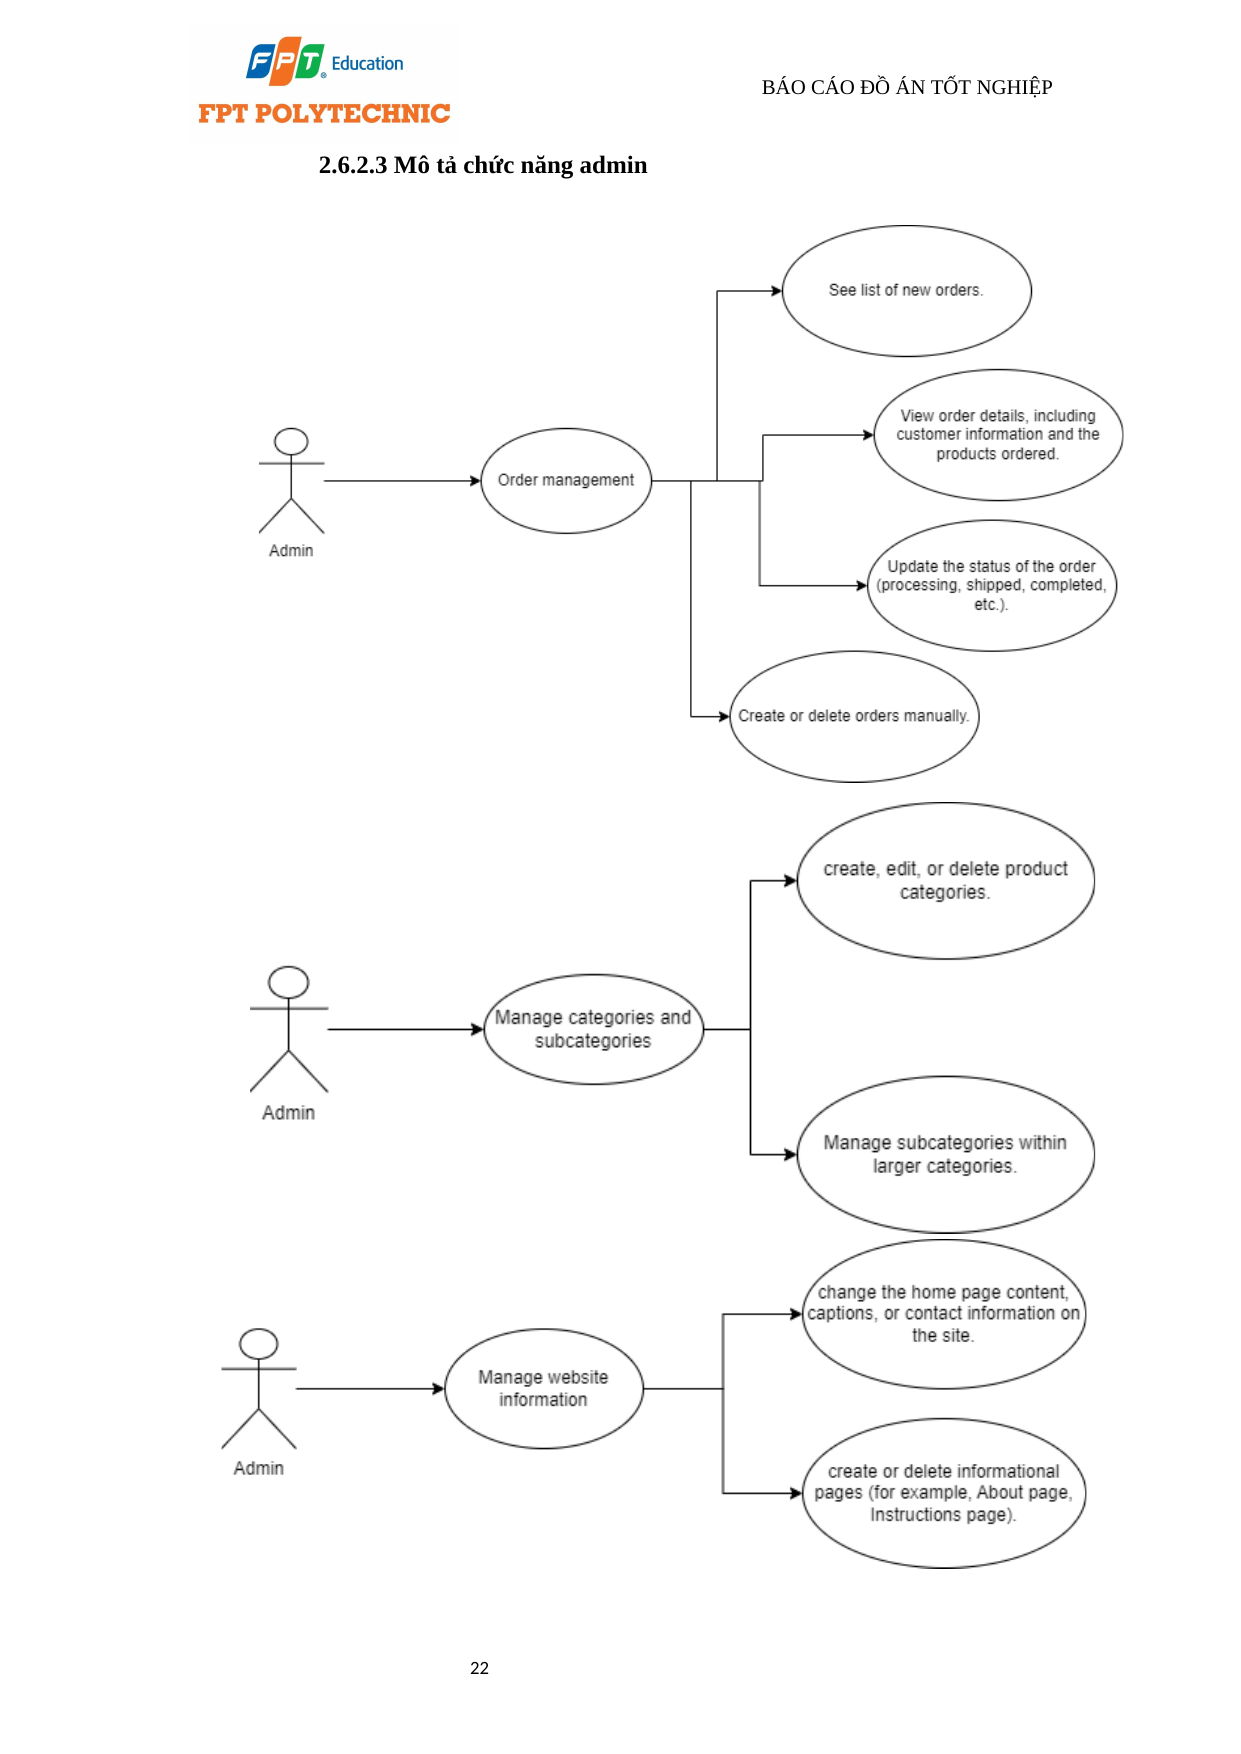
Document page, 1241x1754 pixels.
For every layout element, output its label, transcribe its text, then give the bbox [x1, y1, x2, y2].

list 2.6.2.3 Mô tả chức năng admin [275, 150, 1053, 179]
picture [221, 1239, 1087, 1569]
picture [250, 802, 1096, 1234]
picture [190, 25, 459, 143]
picture [258, 225, 1124, 783]
